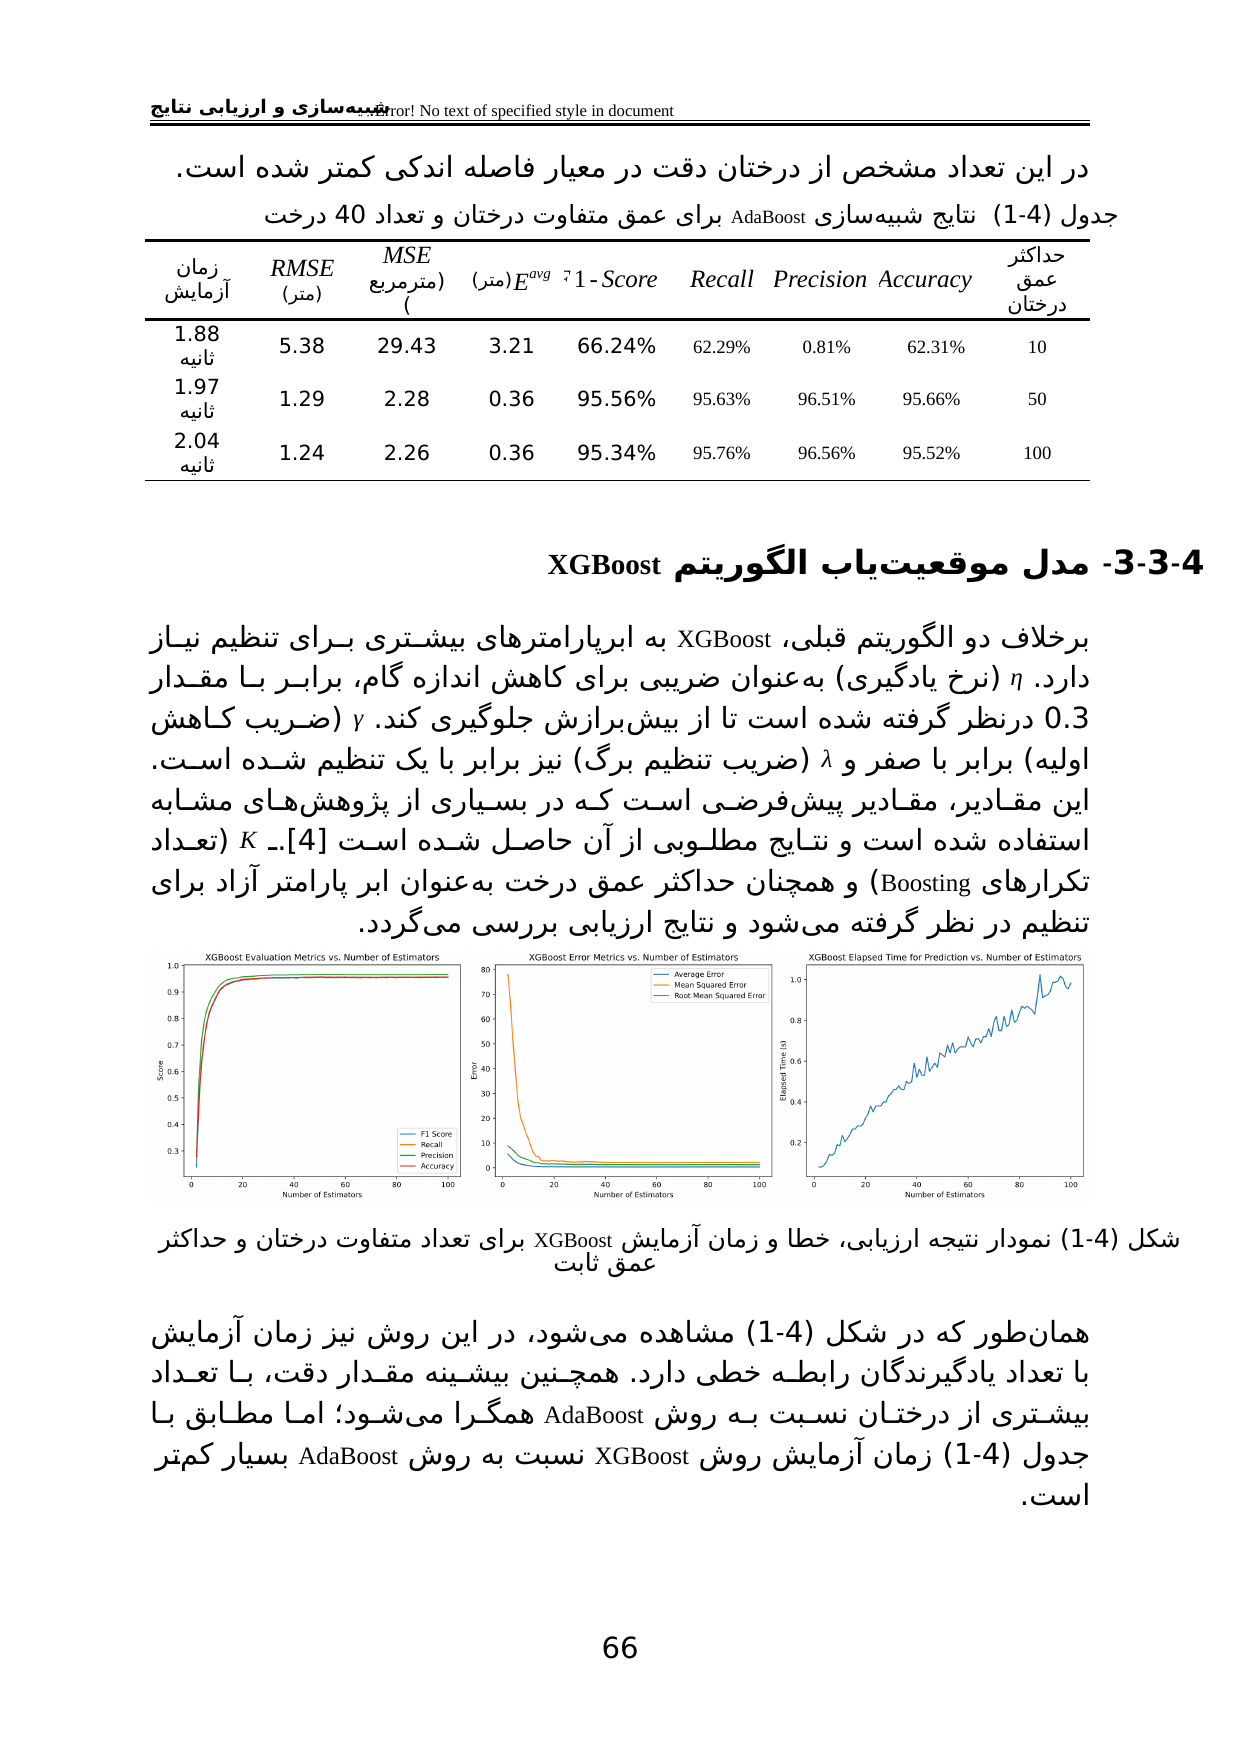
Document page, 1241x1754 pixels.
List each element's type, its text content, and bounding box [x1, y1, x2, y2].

table_header (متر) [460, 242, 564, 318]
table_cell 96.51% [774, 372, 879, 426]
table_cell 95.76% [669, 426, 774, 480]
table_header (مترمربع) [355, 242, 459, 318]
table_cell 95.34% [564, 426, 669, 480]
table_header [564, 242, 669, 318]
text نمودار نتیجه ارزیابی، خطا و زمان آزمایش XGBoost برای تعداد متفاوت درختان و حداکثر عمق ثابت [150, 1228, 1061, 1277]
table_cell 62.31% [879, 321, 984, 372]
table_cell 95.56% [564, 372, 669, 426]
table_cell 100 [984, 426, 1090, 480]
picture [150, 946, 1090, 1207]
table_cell 2.28 [355, 372, 459, 426]
text نتایج شبیه‌سازی AdaBoost برای عمق متفاوت درختان و تعداد 40 درخت [150, 203, 1090, 228]
table_cell 1.88 ثانیه [145, 321, 249, 372]
table_cell 29.43 [355, 321, 459, 372]
table_header [774, 242, 879, 318]
table_cell 3.21 [460, 321, 564, 372]
table_cell 0.36 [460, 372, 564, 426]
table_cell 1.24 [250, 426, 354, 480]
text برخلاف دو الگوریتم قبلی، XGBoost به ابرپارامترهای بیشتری برای تنظیم نیاز دارد. (نرخ یادگیری) به‌عنوان ضریبی برای کاهش اندازه گام، برابر با مقدار 0.3 درنظر گرفته شده است تا از بیش‌برازش جلوگیری کند. (ضریب کاهش اولیه) برابر با صفر و (ضریب تنظیم برگ) نیز برابر با یک تنظیم شده است. این مقادیر، مقادیر پیش‌فرضی است که در بسیاری از پژوهش‌های مشابه استفاده شده است و نتایج مطلوبی از آن حاصل شده است [4]. (تعداد تکرارهای Boosting) و همچنان حداکثر عمق درخت به‌عنوان ابر پارامتر آزاد برای تنظیم در نظر گرفته می‌شود و نتایج ارزیابی بررسی می‌گردد. [150, 620, 1090, 939]
table_header [669, 242, 774, 318]
table_cell 1.29 [250, 372, 354, 426]
table_cell 2.26 [355, 426, 459, 480]
table_cell 50 [984, 372, 1090, 426]
table_cell 95.66% [879, 372, 984, 426]
table_cell 95.52% [879, 426, 984, 480]
table_cell 96.56% [774, 426, 879, 480]
table_header (متر) [250, 242, 354, 318]
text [150, 150, 1090, 184]
table_cell 62.29% [669, 321, 774, 372]
table_cell 95.63% [669, 372, 774, 426]
text مدل موقعیت‌یاب الگوریتم XGBoost [150, 544, 1090, 583]
table_cell 2.04 ثانیه [145, 426, 249, 480]
table_cell 0.81% [774, 321, 879, 372]
table_cell 66.24% [564, 321, 669, 372]
table_cell 10 [984, 321, 1090, 372]
table_header حداکثر عمق درختان [984, 242, 1090, 318]
table_cell 1.97 ثانیه [145, 372, 249, 426]
table_cell 0.36 [460, 426, 564, 480]
text همان‌طور که در ‏شکل (4˗8) مشاهده می‌شود، در این روش نیز‌ زمان آزمایش با تعداد یادگیرندگان رابطه خطی دارد. همچنین بیشینه مقدار دقت، با تعداد بیشتری از درختان نسبت به روش AdaBoost همگرا می‌شود؛ اما مطابق با ‏جدول (4˗7) زمان آزمایش روش XGBoost نسبت به روش AdaBoost بسیار کم‌تر است. [150, 1315, 1090, 1512]
table_header [879, 242, 984, 318]
table_header زمان آزمایش [145, 242, 249, 318]
table_cell 5.38 [250, 321, 354, 372]
